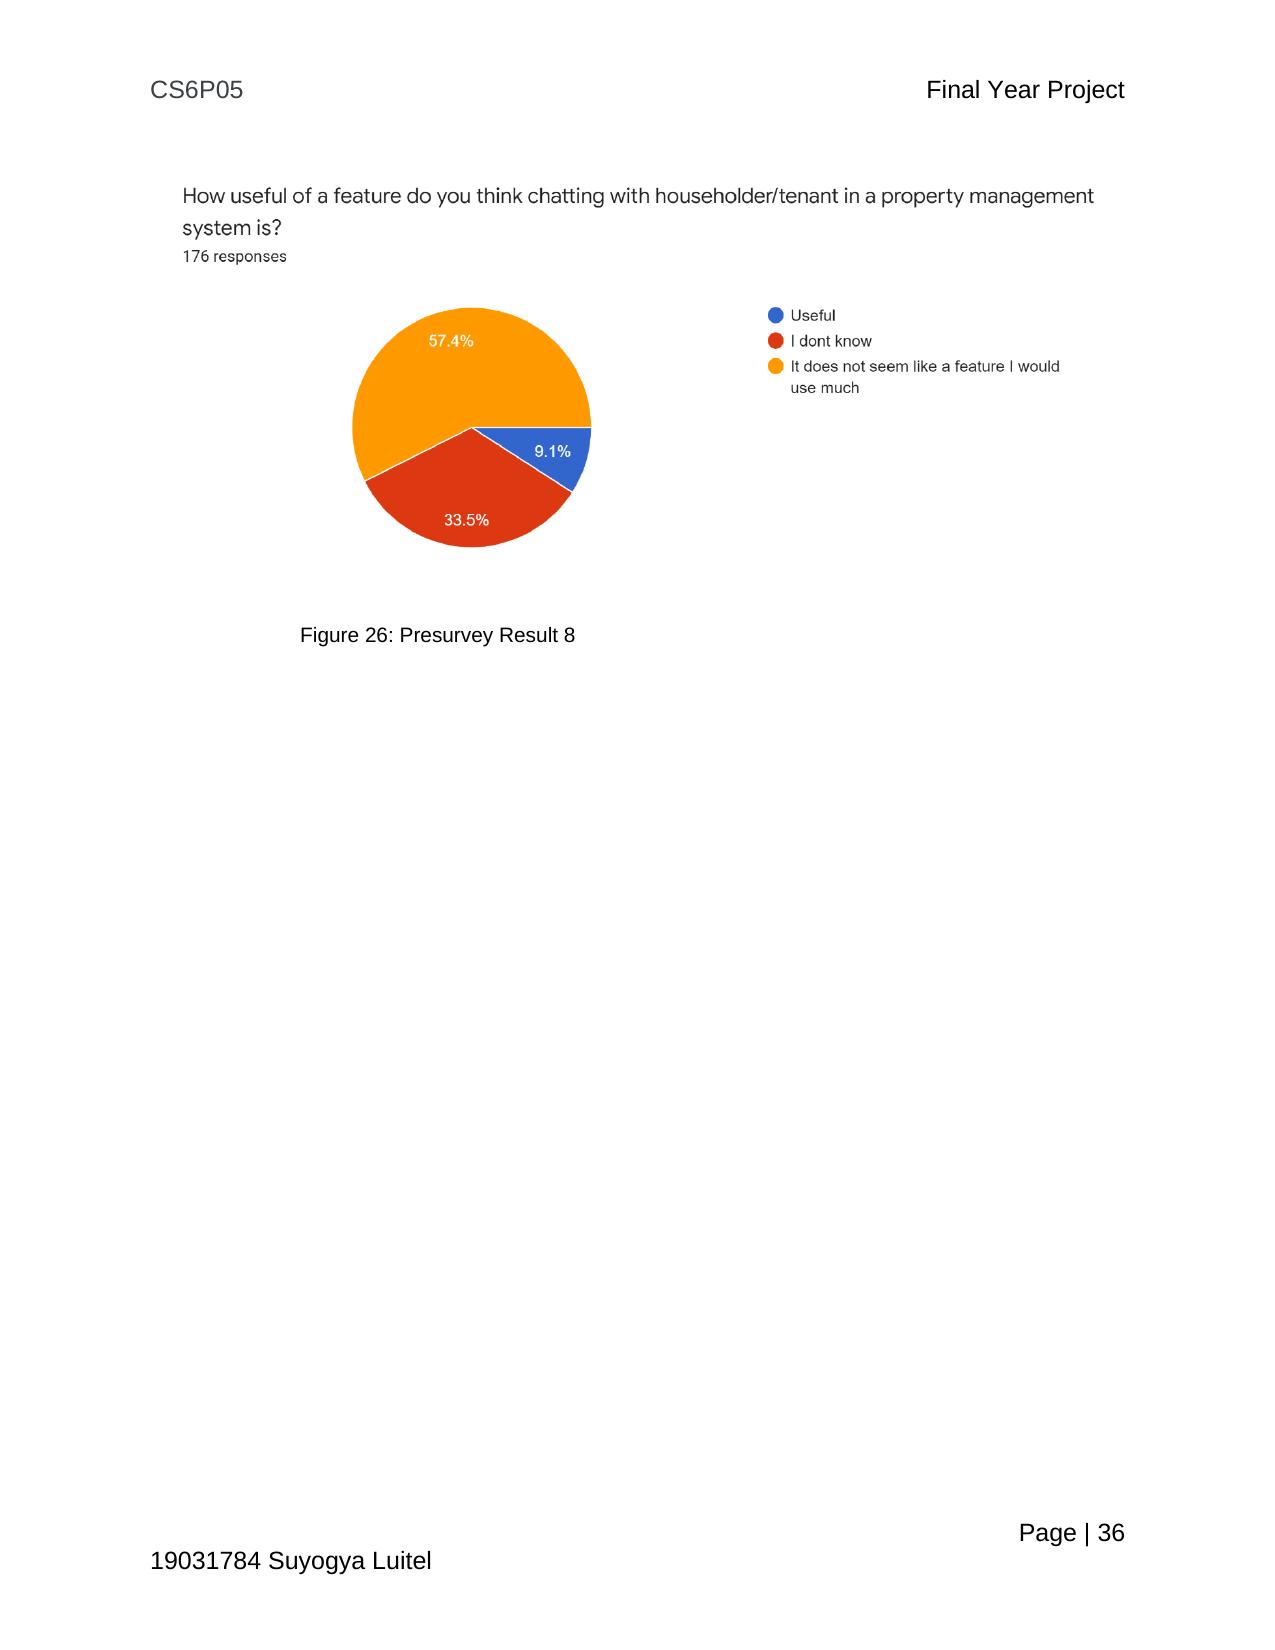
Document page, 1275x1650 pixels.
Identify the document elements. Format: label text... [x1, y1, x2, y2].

picture [150, 150, 1125, 593]
text Figure 26: Presurvey Result 8 [225, 623, 1125, 647]
